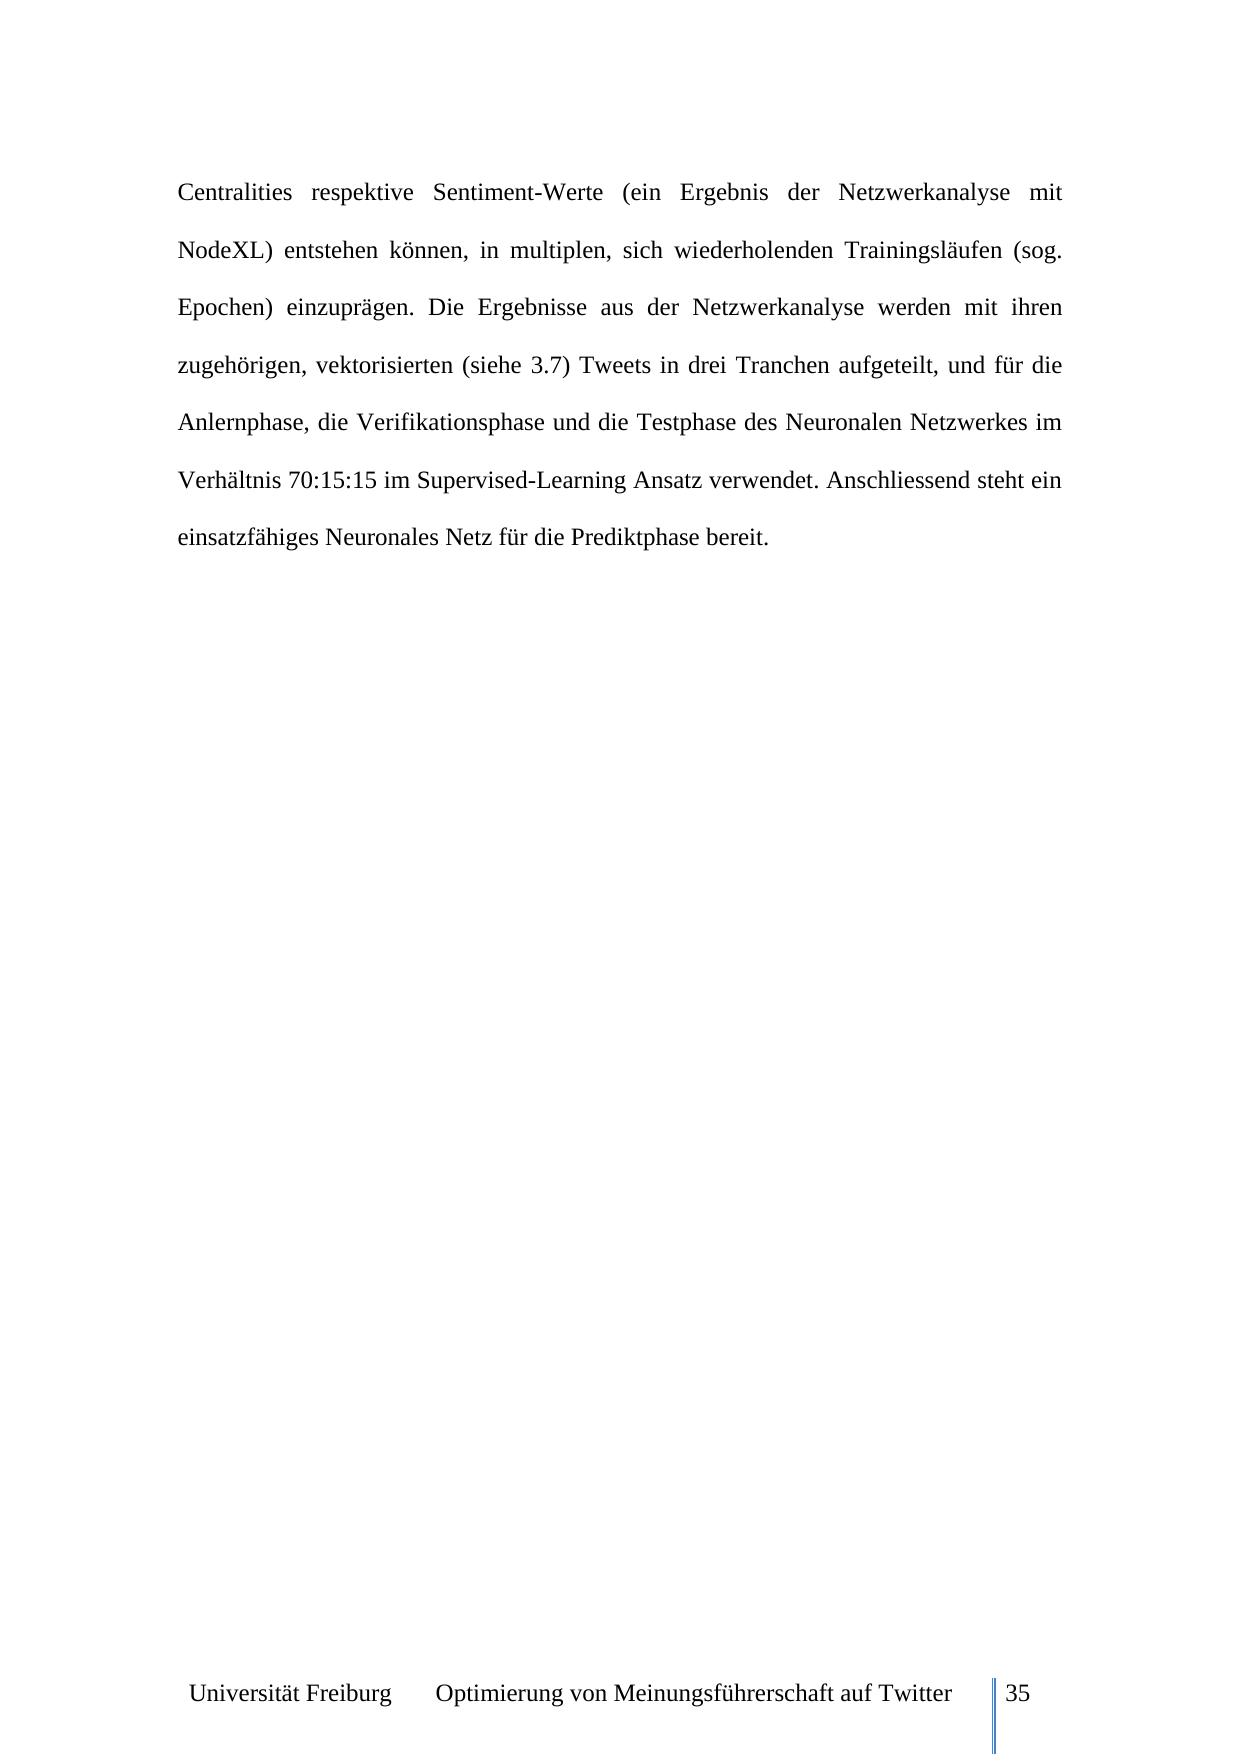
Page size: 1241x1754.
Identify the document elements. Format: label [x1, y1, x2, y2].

text [177, 177, 1063, 551]
